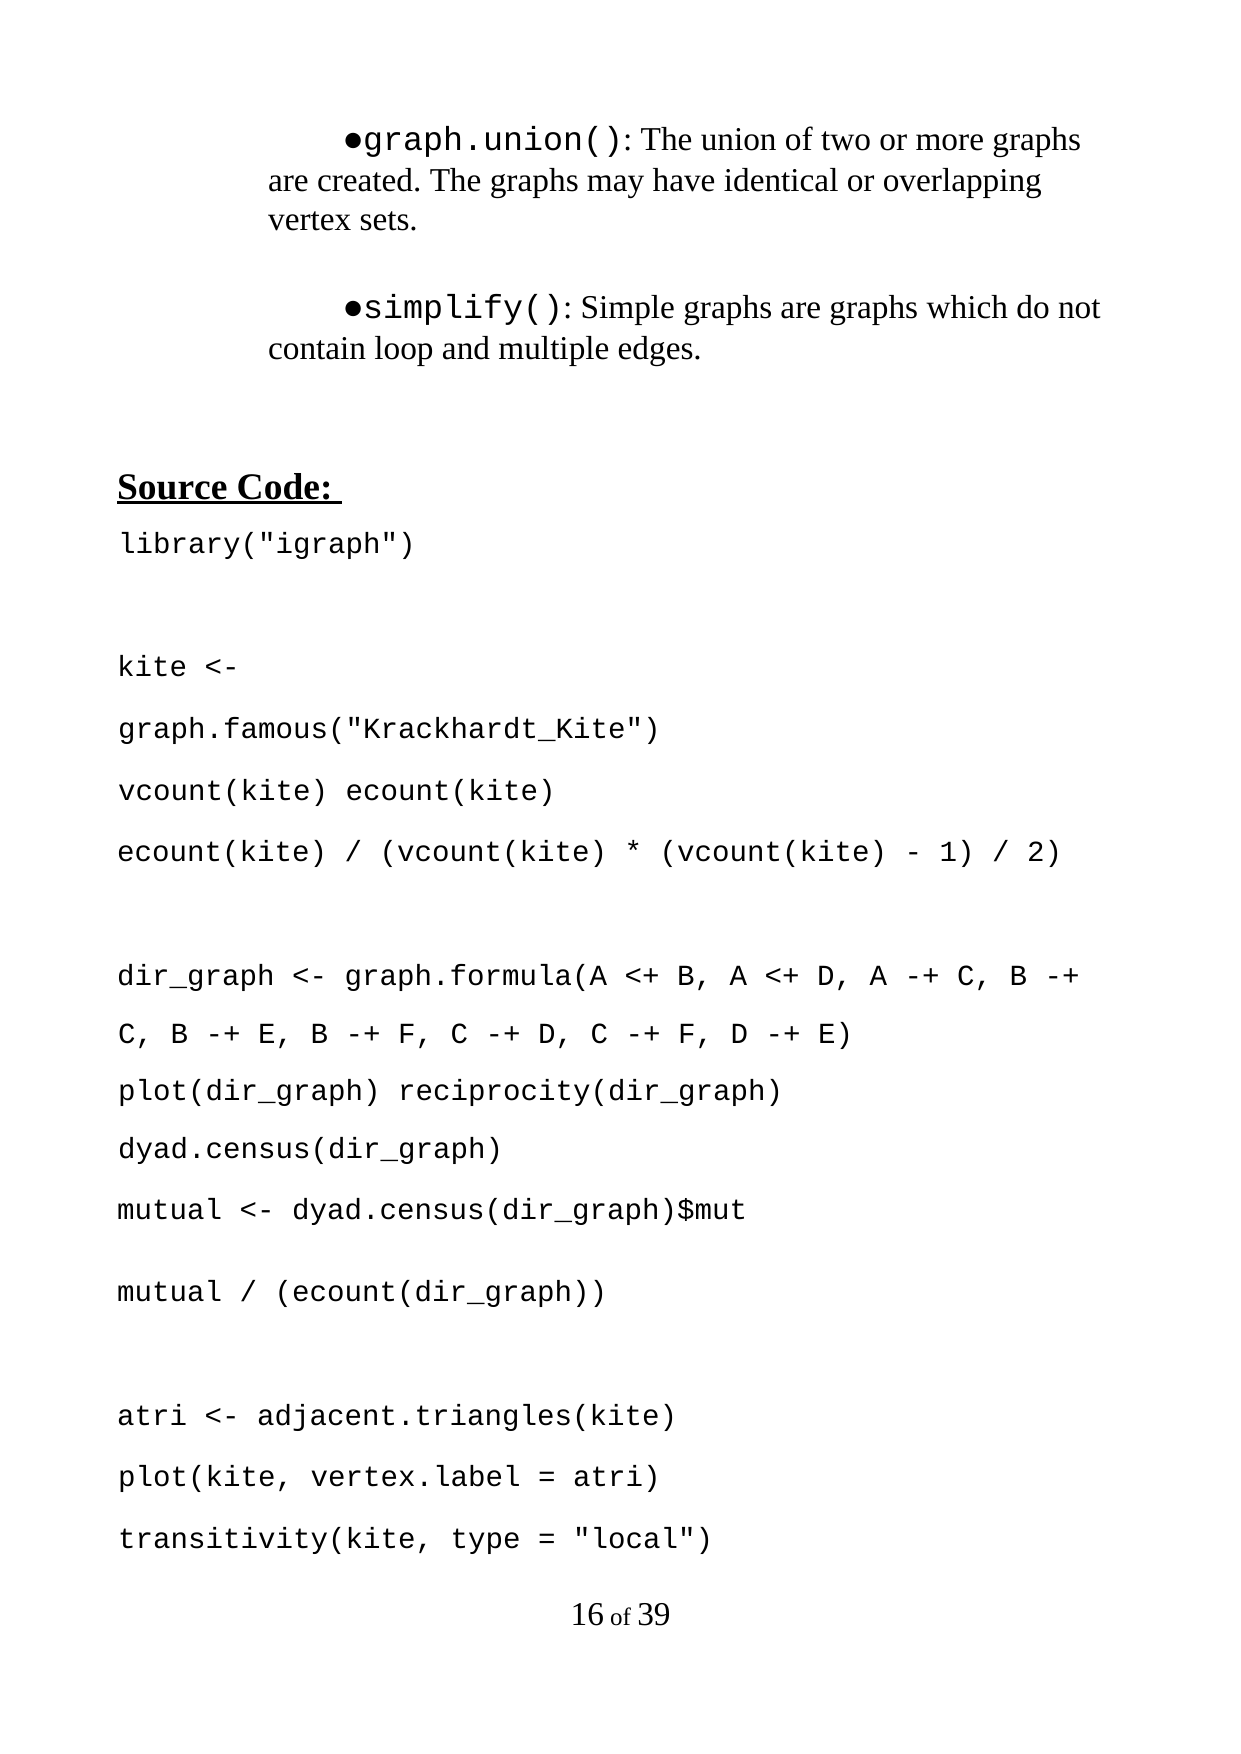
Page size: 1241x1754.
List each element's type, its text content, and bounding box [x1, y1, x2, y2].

text ●graph.union(): The union of two or more graphs are created. The graphs may have identical or overlapping vertex sets. [268, 118, 1122, 237]
text ●simplify(): Simple graphs are graphs which do not contain loop and multiple edges. [268, 286, 1122, 366]
text Source Code: library("igraph") [117, 464, 603, 562]
text dir_graph <- graph.formula(A <+ B, A <+ D, A -+ C, B -+ C, B -+ E, B -+ F, C -+ D, C -+ F, D -+ E) plot(dir_graph) reciprocity(dir_graph) dyad.census(dir_graph) [117, 961, 1121, 1167]
text atri <- adjacent.triangles(kite) plot(kite, vertex.label = atri) transitivity(kite, type = "local") [117, 1401, 786, 1557]
text mutual <- dyad.census(dir_graph)$mut [117, 1196, 1121, 1228]
text mutual / (ecount(dir_graph)) [117, 1277, 1121, 1310]
text kite <- graph.famous("Krackhardt_Kite") vcount(kite) ecount(kite) [117, 652, 738, 809]
text ecount(kite) / (vcount(kite) * (vcount(kite) - 1) / 2) [117, 837, 1121, 871]
